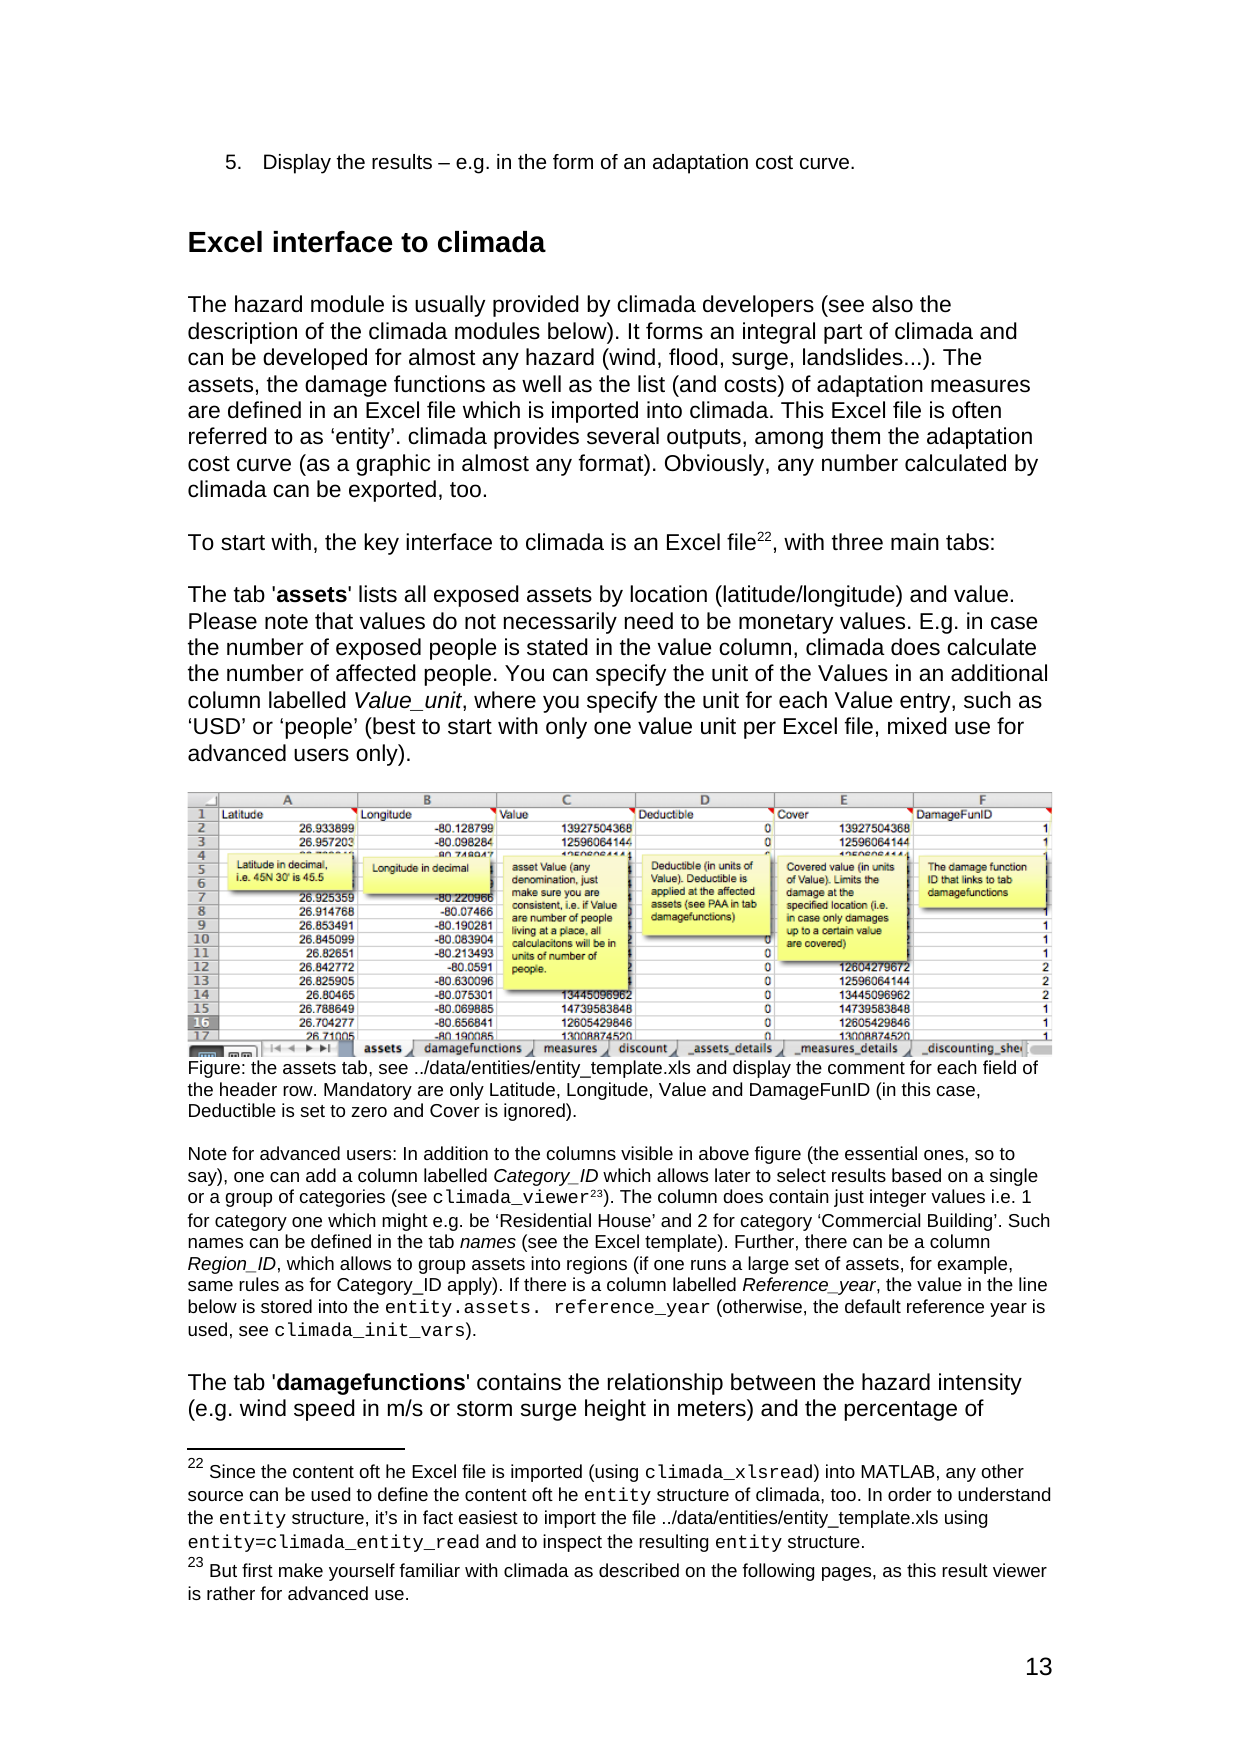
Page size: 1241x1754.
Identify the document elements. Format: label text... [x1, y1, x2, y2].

picture [187, 792, 1053, 1057]
text The hazard module is usually provided by climada developers (see also the description of the climada modules below). It forms an integral part of climada and can be developed for almost any hazard (wind, flood, surge, landslides...). The assets, the damage functions as well as the list (and costs) of adaptation measures are defined in an Excel file which is imported into climada. This Excel file is often referred to as ‘entity’. climada provides several outputs, among them the adaptation cost curve (as a graphic in almost any format). Obviously, any number calculated by climada can be exported, too. [187, 291, 1053, 502]
subtitle Excel interface to climada [187, 225, 1053, 259]
text Note for advanced users: In addition to the columns visible in above figure (the essential ones, so to say), one can add a column labelled Category_ID which allows later to select results based on a single or a group of categories (see climada_viewer). The column does contain just integer values i.e. 1 for category one which might e.g. be ‘Residential House’ and 2 for category ‘Commercial Building’. Such names can be defined in the tab names (see the Excel template). Further, there can be a column Region_ID, which allows to group assets into regions (if one runs a large set of assets, for example, same rules as for Category_ID apply). If there is a column labelled Reference_year, the value in the line below is stored into the entity.assets. reference_year (otherwise, the default reference year is used, see climada_init_vars). [187, 1143, 1053, 1342]
text Figure: the assets tab, see ../data/entities/entity_template.xls and display the comment for each field of the header row. Mandatory are only Latitude, Longitude, Value and DamageFunID (in this case, Deductible is set to zero and Cover is ignored). [187, 1057, 1053, 1122]
list Display the results – e.g. in the form of an adaptation cost curve. [225, 150, 1053, 174]
text To start with, the key interface to climada is an Excel file, with three main tabs: [187, 529, 1053, 555]
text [187, 1368, 1053, 1421]
text The tab 'assets' lists all exposed assets by location (latitude/longitude) and value. Please note that values do not necessarily need to be monetary values. E.g. in case the number of exposed people is stated in the value column, climada does calculate the number of affected people. You can specify the unit of the Values in an additional column labelled Value_unit, where you specify the unit for each Value entry, such as ‘USD’ or ‘people’ (best to start with only one value unit per Excel file, mixed use for advanced users only). [187, 581, 1053, 766]
